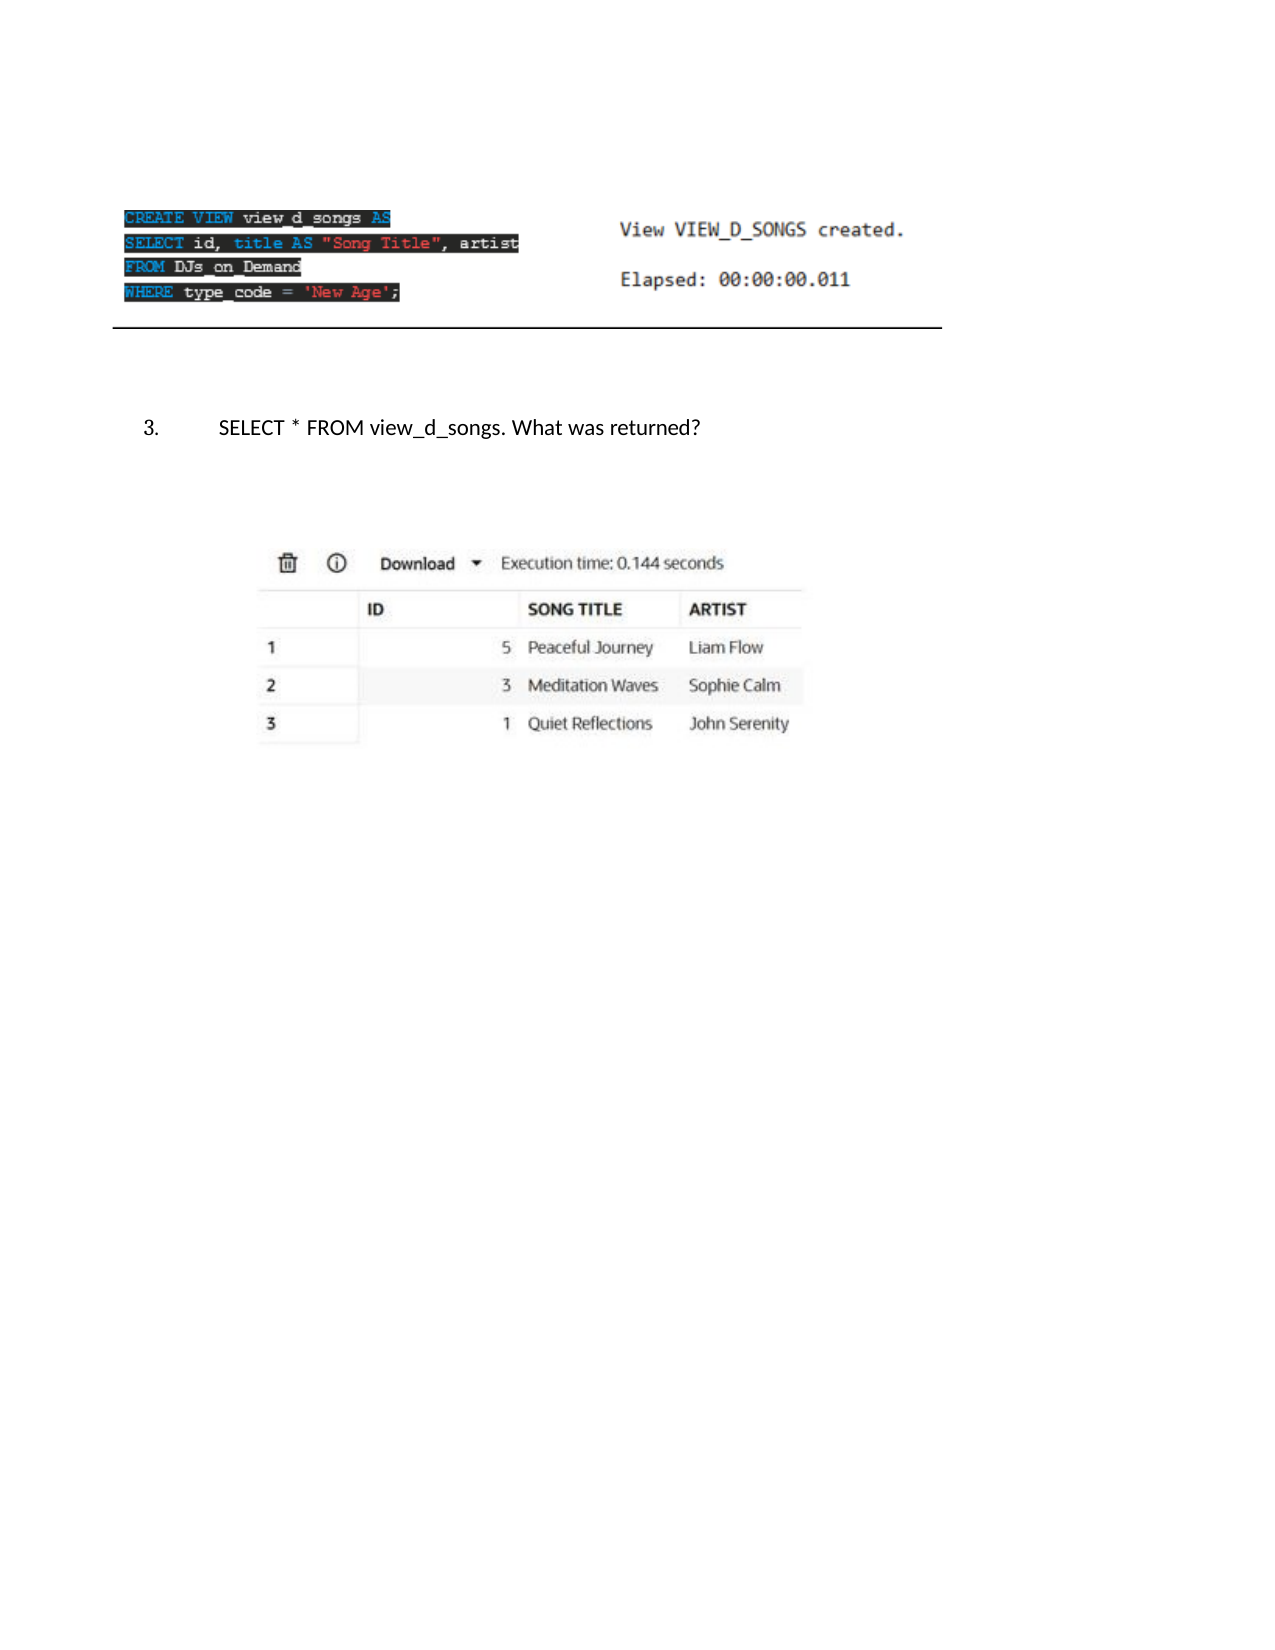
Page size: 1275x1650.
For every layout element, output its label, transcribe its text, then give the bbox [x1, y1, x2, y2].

list SELECT * FROM view_d_songs. What was returned? [144, 413, 1275, 441]
picture [112, 210, 943, 329]
picture [256, 548, 814, 749]
